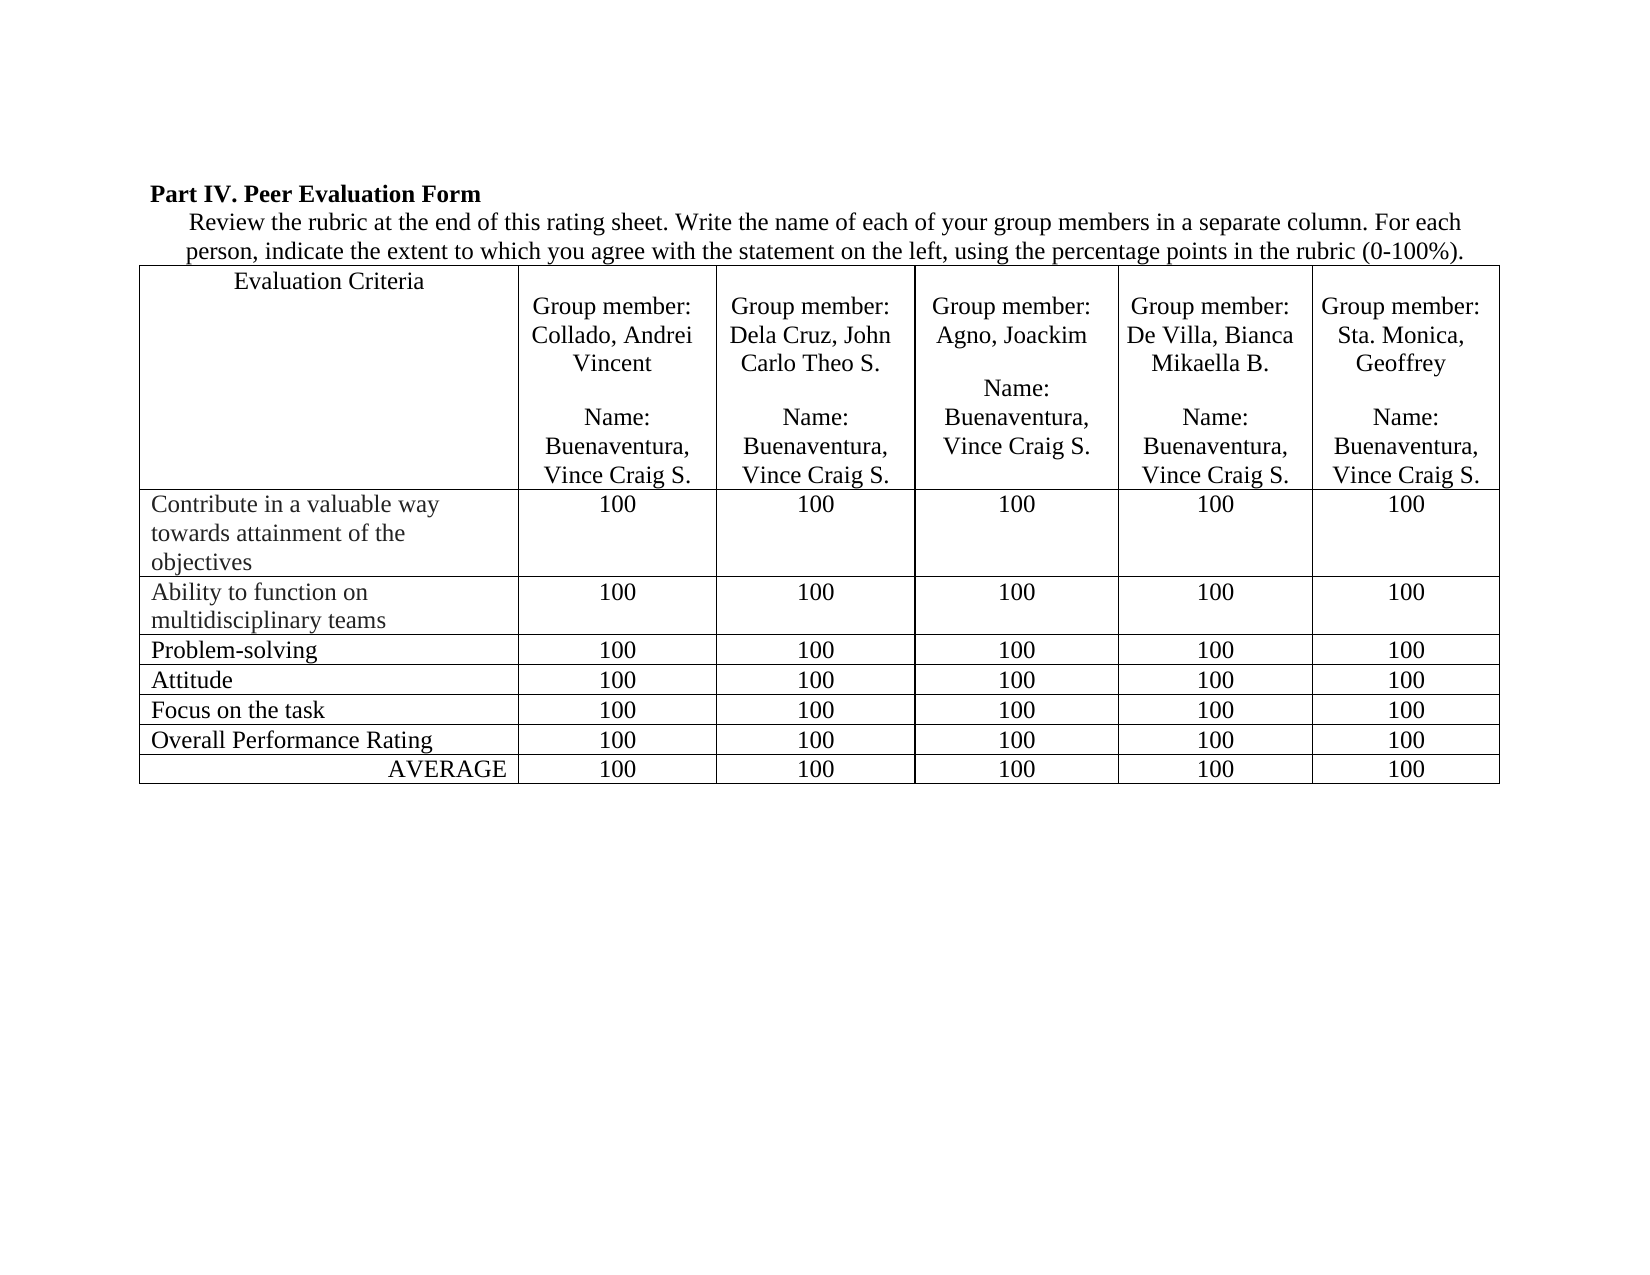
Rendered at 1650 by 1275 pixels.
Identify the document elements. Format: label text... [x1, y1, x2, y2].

table_cell Attitude [140, 665, 518, 694]
table_cell 100 [1119, 665, 1312, 694]
table_cell Focus on the task [140, 695, 518, 724]
table_header Group member: De Villa, Bianca Mikaella B. Name: Buenaventura, Vince Craig S. [1119, 266, 1312, 488]
table_cell 100 [717, 577, 914, 634]
table_cell AVERAGE [140, 755, 518, 783]
table_header Group member: Sta. Monica, Geoffrey Name: Buenaventura, Vince Craig S. [1313, 266, 1499, 488]
table_cell 100 [1313, 577, 1499, 634]
table_cell Contribute in a valuable way towards attainment of the objectives [140, 490, 518, 576]
text Review the rubric at the end of this rating sheet. Write the name of each of your group members in a separate column. For each person, indicate the extent to which you agree with the statement on the left, using the percentage points in the rubric (0-100%). [150, 207, 1500, 265]
table_cell 100 [1313, 665, 1499, 694]
table_cell 100 [1119, 725, 1312, 753]
table_cell 100 [1313, 490, 1499, 576]
table_header Evaluation Criteria [140, 266, 518, 488]
table_cell Problem-solving [140, 635, 518, 664]
table_cell Ability to function on multidisciplinary teams [140, 577, 518, 634]
table_cell 100 [1119, 577, 1312, 634]
table_cell Overall Performance Rating [140, 725, 518, 753]
table_cell 100 [519, 577, 716, 634]
table_cell 100 [1119, 695, 1312, 724]
table_cell 100 [519, 665, 716, 694]
table_cell 100 [1313, 755, 1499, 783]
table_cell 100 [717, 665, 914, 694]
table_cell 100 [916, 635, 1118, 664]
table_cell 100 [519, 695, 716, 724]
table_cell 100 [1313, 695, 1499, 724]
table_cell 100 [916, 577, 1118, 634]
table_cell 100 [916, 490, 1118, 576]
table_cell 100 [1119, 635, 1312, 664]
table_cell 100 [1119, 755, 1312, 783]
table_cell 100 [1313, 635, 1499, 664]
table_cell 100 [717, 635, 914, 664]
table_cell 100 [519, 725, 716, 753]
table_header Group member: Dela Cruz, John Carlo Theo S. Name: Buenaventura, Vince Craig S. [717, 266, 914, 488]
table_cell 100 [717, 755, 914, 783]
table_cell 100 [519, 490, 716, 576]
table_cell 100 [916, 725, 1118, 753]
table_header Group member: Collado, Andrei Vincent Name: Buenaventura, Vince Craig S. [519, 266, 716, 488]
table_cell 100 [1119, 490, 1312, 576]
table_cell 100 [717, 695, 914, 724]
table_cell 100 [916, 665, 1118, 694]
text Part IV. Peer Evaluation Form [150, 179, 1500, 207]
table_cell 100 [717, 490, 914, 576]
table_cell 100 [519, 755, 716, 783]
table_cell 100 [916, 695, 1118, 724]
table_cell 100 [519, 635, 716, 664]
table_header Group member: Agno, Joackim Name: Buenaventura, Vince Craig S. [916, 266, 1118, 488]
table_cell 100 [1313, 725, 1499, 753]
table_cell 100 [916, 755, 1118, 783]
table_cell 100 [717, 725, 914, 753]
